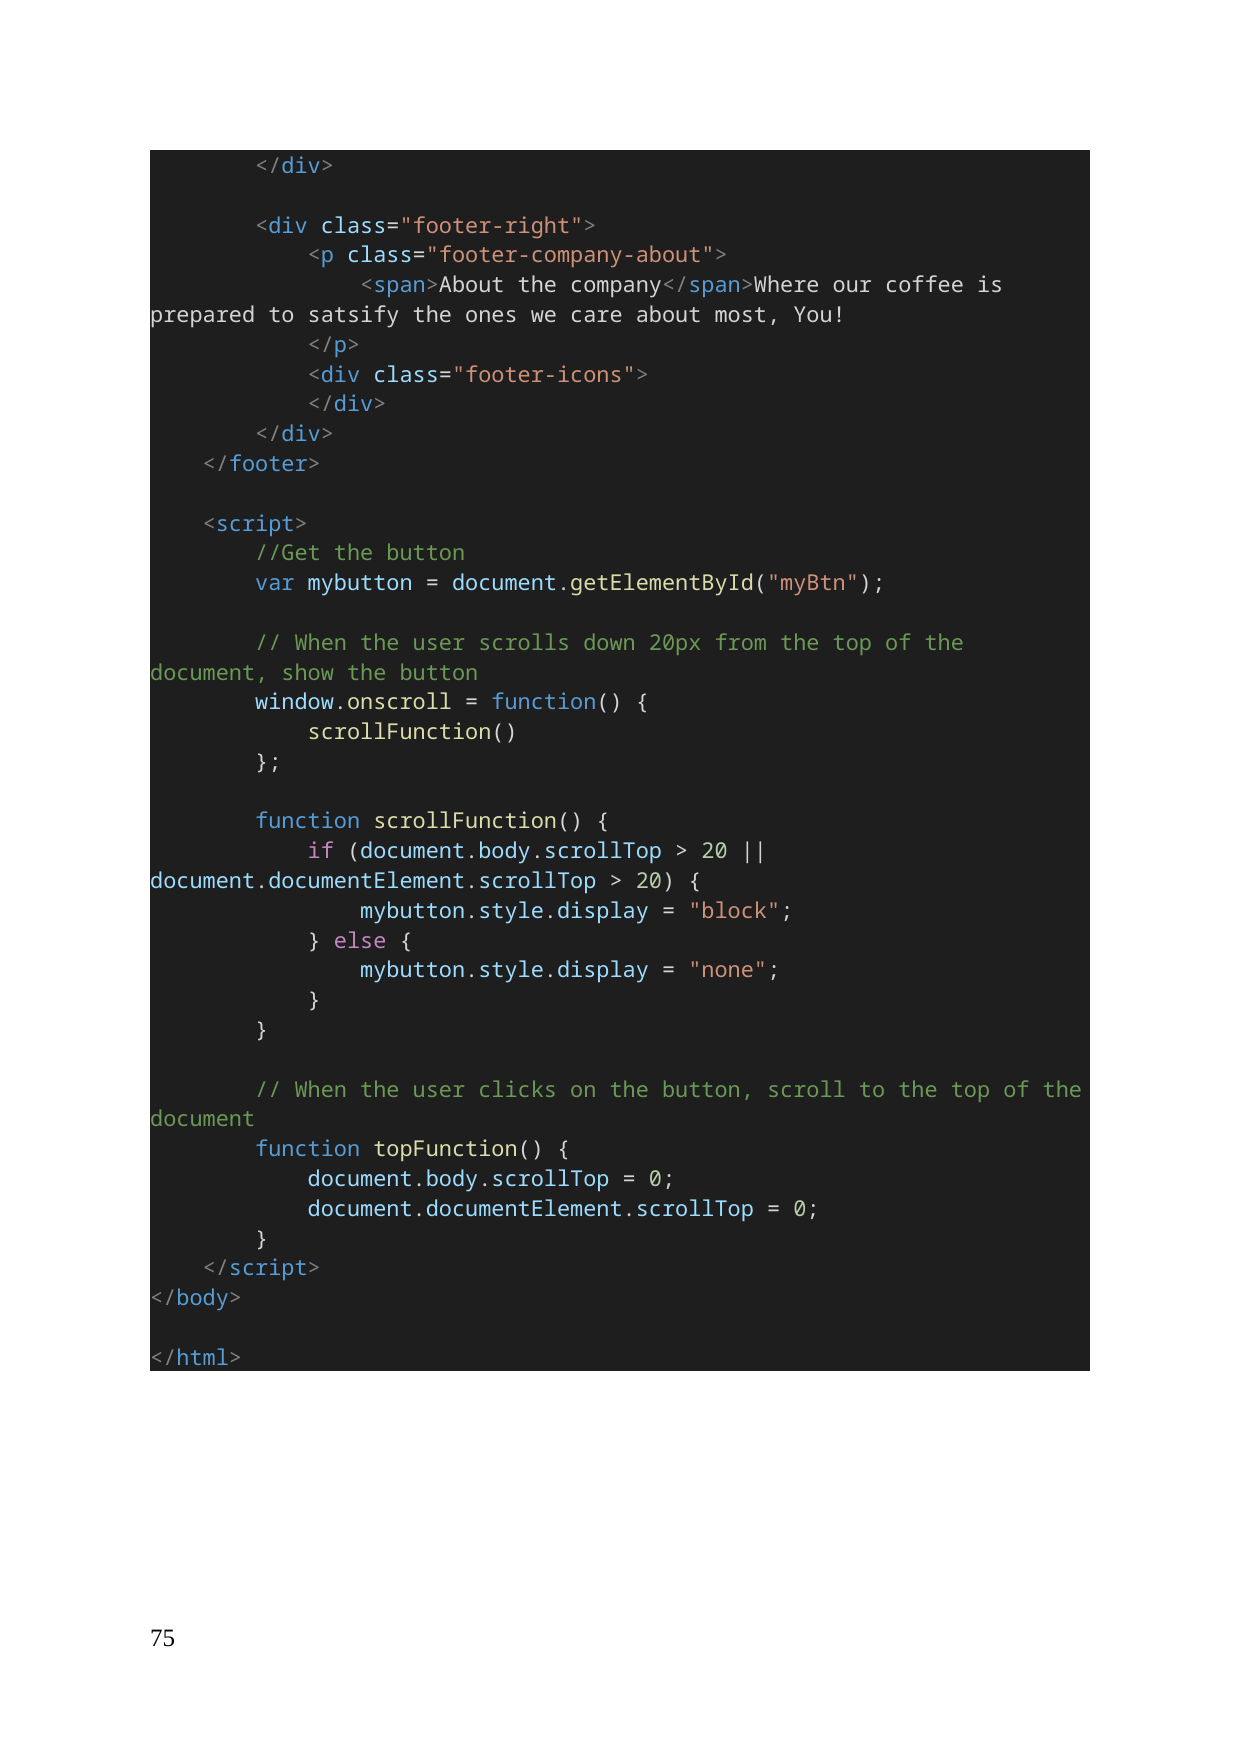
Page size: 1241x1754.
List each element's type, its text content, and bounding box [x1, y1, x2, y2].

text </footer> [150, 448, 1090, 478]
text <script> [150, 507, 1090, 537]
text </script> [150, 1252, 1090, 1282]
text document.documentElement.scrollTop = 0; [150, 1193, 1090, 1222]
text } [150, 984, 1090, 1014]
text } [150, 1222, 1090, 1252]
text <p class="footer-company-about"> [150, 239, 1090, 269]
text } else { [150, 924, 1090, 954]
text </div> [150, 418, 1090, 448]
text var mybutton = document.getElementById("myBtn"); [150, 567, 1090, 597]
text </p> [150, 329, 1090, 358]
text </html> [150, 1342, 1090, 1371]
text mybutton.style.display = "none"; [150, 954, 1090, 984]
text // When the user clicks on the button, scroll to the top of the document [150, 1073, 1090, 1133]
text if (document.body.scrollTop > 20 || document.documentElement.scrollTop > 20) { [150, 835, 1090, 895]
text <div class="footer-right"> [150, 209, 1090, 239]
text } [150, 1014, 1090, 1044]
text </div> [150, 150, 1090, 180]
text <div class="footer-icons"> [150, 358, 1090, 388]
text mybutton.style.display = "block"; [150, 895, 1090, 924]
text </body> [150, 1282, 1090, 1312]
text //Get the button [150, 537, 1090, 567]
text window.onscroll = function() { [150, 686, 1090, 716]
text }; [150, 746, 1090, 776]
text scrollFunction() [150, 716, 1090, 746]
text <span>About the company</span>Where our coffee is prepared to satsify the ones we care about most, You! [150, 269, 1090, 329]
text document.body.scrollTop = 0; [150, 1163, 1090, 1193]
text function topFunction() { [150, 1133, 1090, 1163]
text // When the user scrolls down 20px from the top of the document, show the button [150, 627, 1090, 686]
text function scrollFunction() { [150, 805, 1090, 835]
text </div> [150, 388, 1090, 418]
